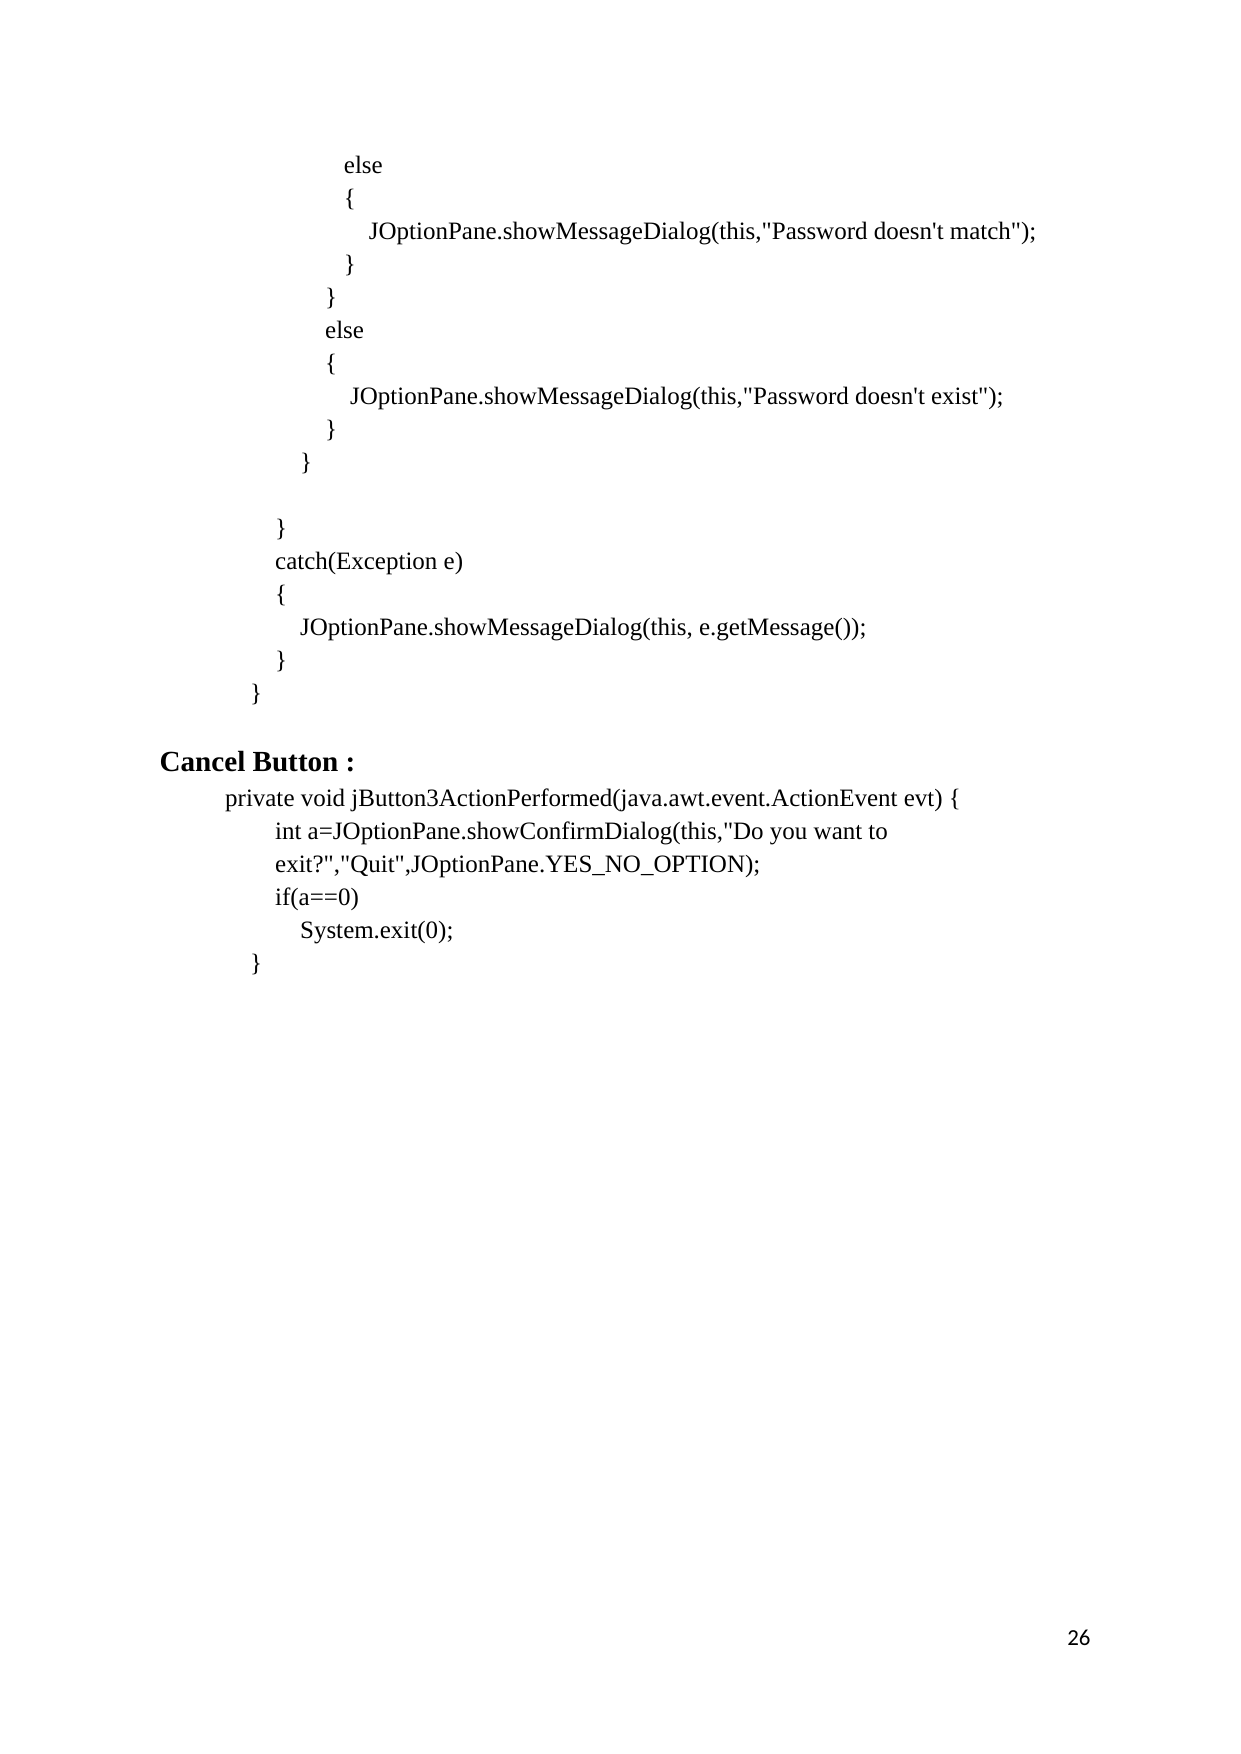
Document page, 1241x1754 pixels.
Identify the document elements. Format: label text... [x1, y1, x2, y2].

list if(a==0) [225, 882, 1090, 911]
list exit?","Quit",JOptionPane.YES_NO_OPTION); [225, 849, 1090, 878]
list } [225, 948, 1090, 977]
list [225, 150, 1090, 707]
list Cancel Button : [159, 744, 1090, 778]
list private void jButton3ActionPerformed(java.awt.event.ActionEvent evt) { [225, 783, 1090, 812]
list System.exit(0); [225, 915, 1090, 944]
list int a=JOptionPane.showConfirmDialog(this,"Do you want to [225, 816, 1090, 845]
